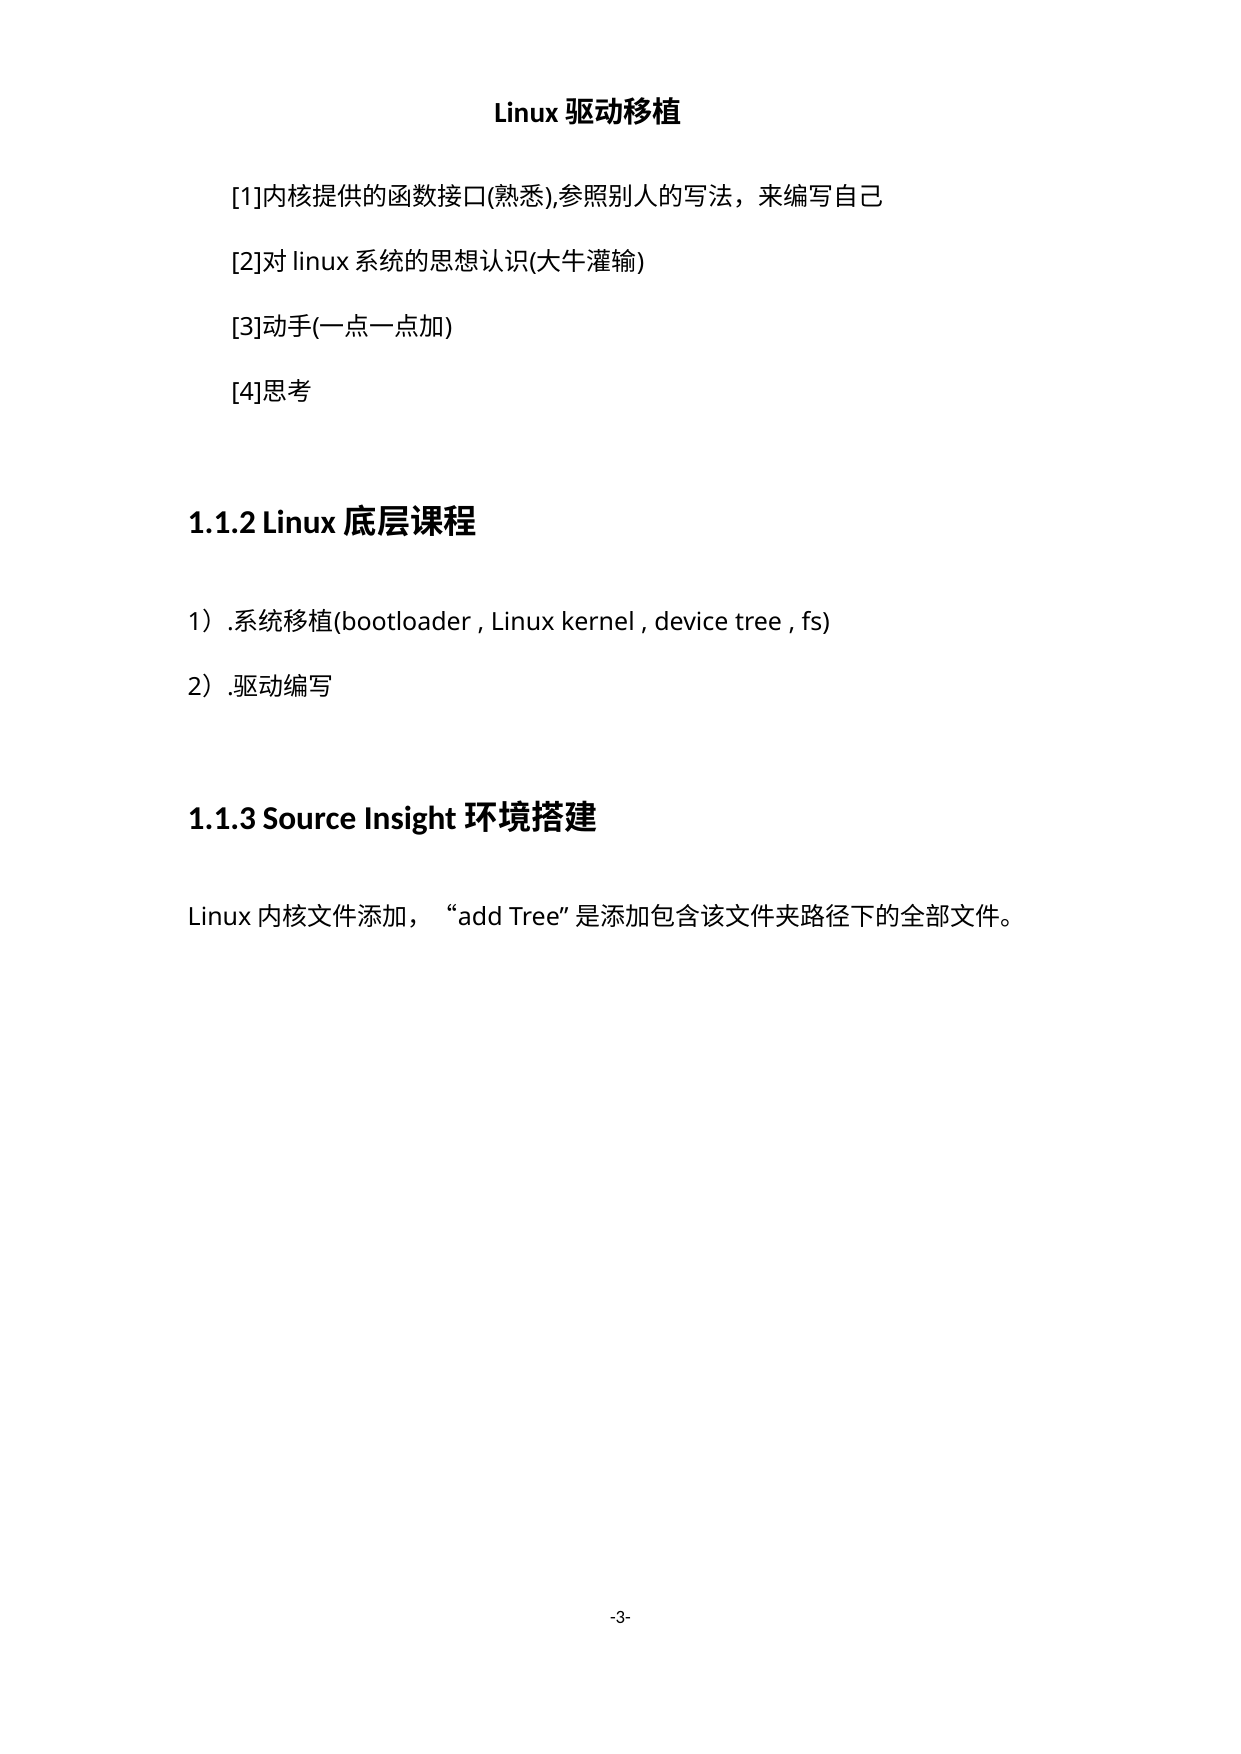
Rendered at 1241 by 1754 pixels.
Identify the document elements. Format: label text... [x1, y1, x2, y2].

subtitle Source Insight 环境搭建 [187, 782, 1053, 847]
text Linux 内核文件添加，“add Tree” 是添加包含该文件夹路径下的全部文件。 [187, 882, 1053, 947]
text 2）.驱动编写 [187, 652, 1053, 717]
subtitle Linux 底层课程 [187, 487, 1053, 552]
text [2]对linux系统的思想认识(大牛灌输) [187, 227, 1053, 292]
text 1）.系统移植(bootloader , Linux kernel , device tree , fs) [187, 587, 1053, 652]
text [1]内核提供的函数接口(熟悉),参照别人的写法，来编写自己 [187, 162, 1053, 227]
text [4]思考 [187, 357, 1053, 422]
text [3]动手(一点一点加) [187, 292, 1053, 357]
